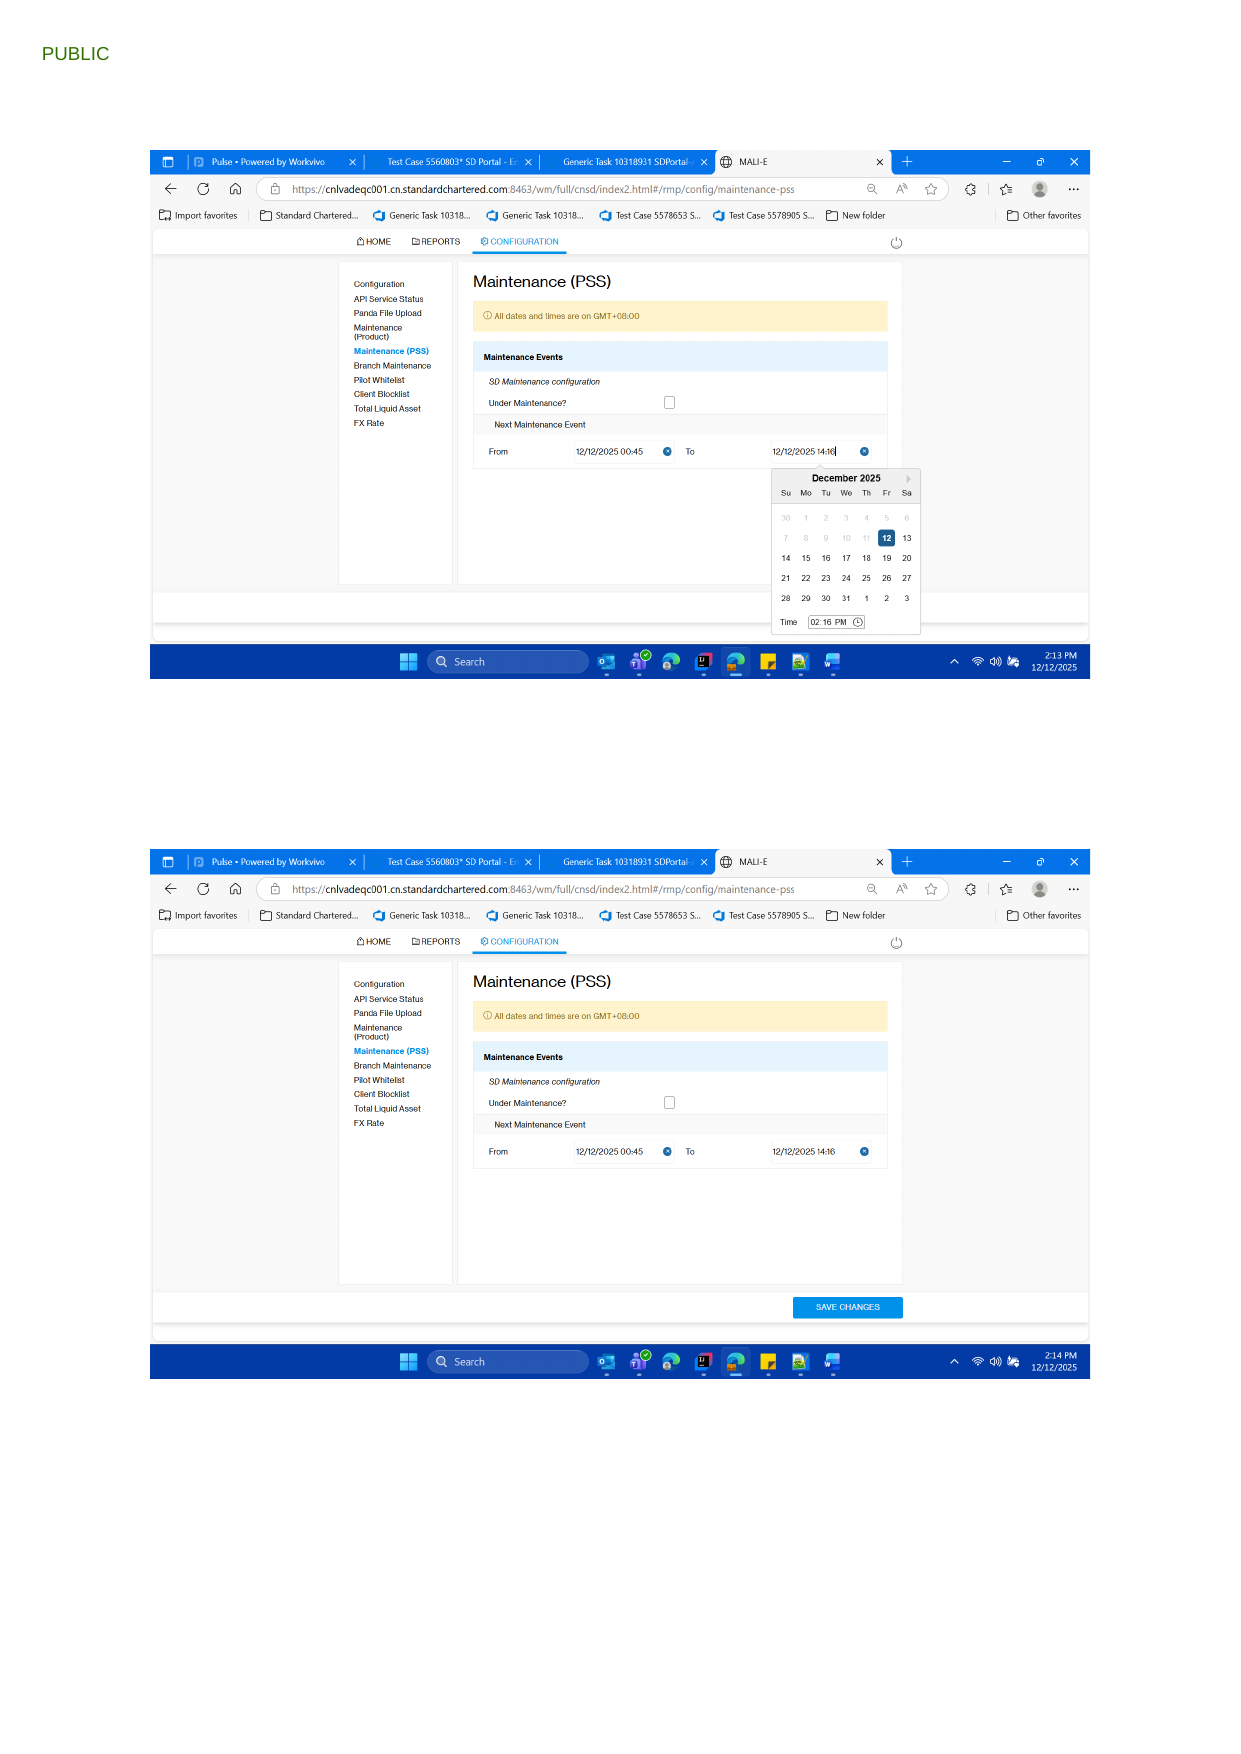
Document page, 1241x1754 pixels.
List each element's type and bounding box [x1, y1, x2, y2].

picture [150, 150, 1091, 679]
picture [150, 849, 1091, 1379]
